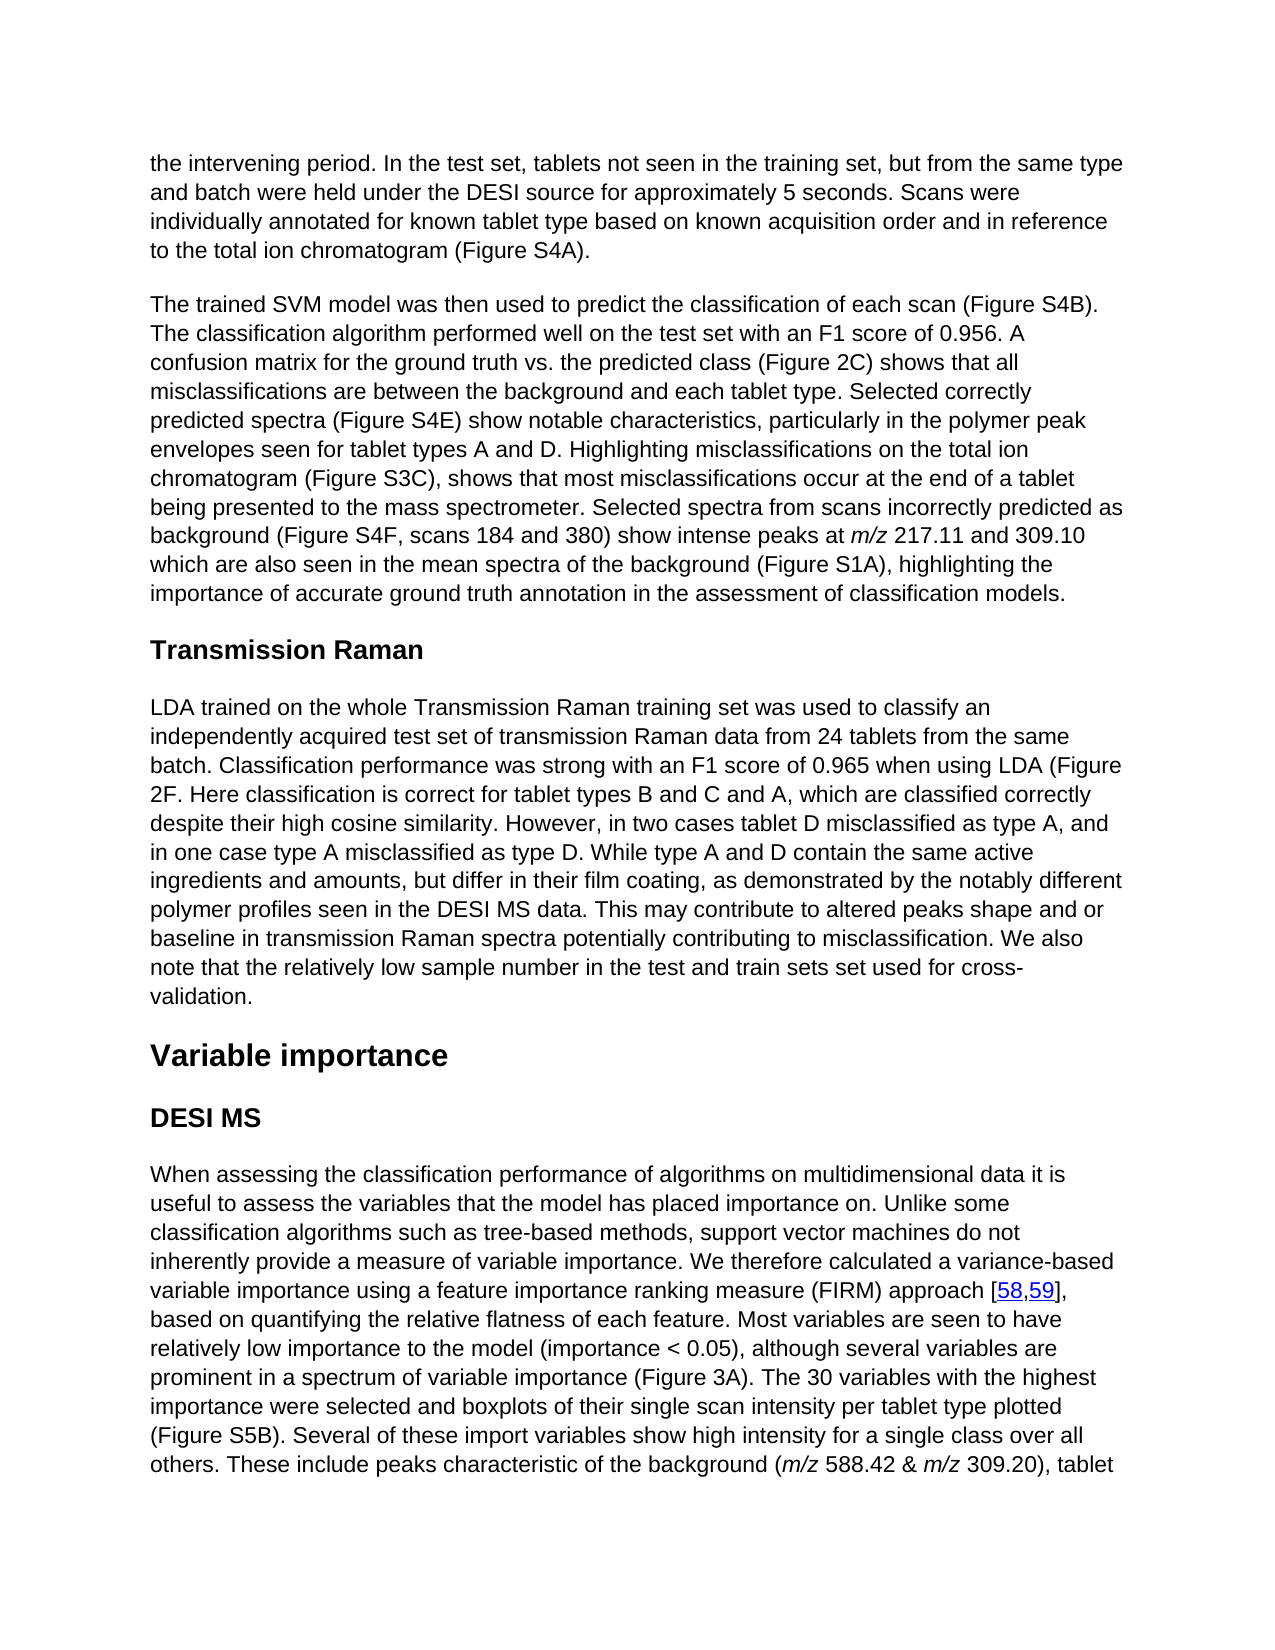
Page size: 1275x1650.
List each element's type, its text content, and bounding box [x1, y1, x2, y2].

subtitle Transmission Raman [150, 634, 1125, 666]
text The trained SVM model was then used to predict the classification of each scan (Figure S4B). The classification algorithm performed well on the test set with an F1 score of 0.956. A confusion matrix for the ground truth vs. the predicted class (Figure 2C) shows that all misclassifications are between the background and each tablet type. Selected correctly predicted spectra (Figure S4E) show notable characteristics, particularly in the polymer peak envelopes seen for tablet types A and D. Highlighting misclassifications on the total ion chromatogram (Figure S3C), shows that most misclassifications occur at the end of a tablet being presented to the mass spectrometer. Selected spectra from scans incorrectly predicted as background (Figure S4F, scans 184 and 380) show intense peaks at m/z 217.11 and 309.10 which are also seen in the mean spectra of the background (Figure S1A), highlighting the importance of accurate ground truth annotation in the assessment of classification models. [150, 291, 1125, 607]
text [150, 1161, 1125, 1477]
subtitle DESI MS [150, 1102, 1125, 1133]
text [150, 150, 1125, 263]
text LDA trained on the whole Transmission Raman training set was used to classify an independently acquired test set of transmission Raman data from 24 tablets from the same batch. Classification performance was strong with an F1 score of 0.965 when using LDA (Figure 2F. Here classification is correct for tablet types B and C and A, which are classified correctly despite their high cosine similarity. However, in two cases tablet D misclassified as type A, and in one case type A misclassified as type D. While type A and D contain the same active ingredients and amounts, but differ in their film coating, as demonstrated by the notably different polymer profiles seen in the DESI MS data. This may contribute to altered peaks shape and or baseline in transmission Raman spectra potentially contributing to misclassification. We also note that the relatively low sample number in the test and train sets set used for cross-validation. [150, 694, 1125, 1010]
subtitle Variable importance [150, 1037, 1125, 1073]
